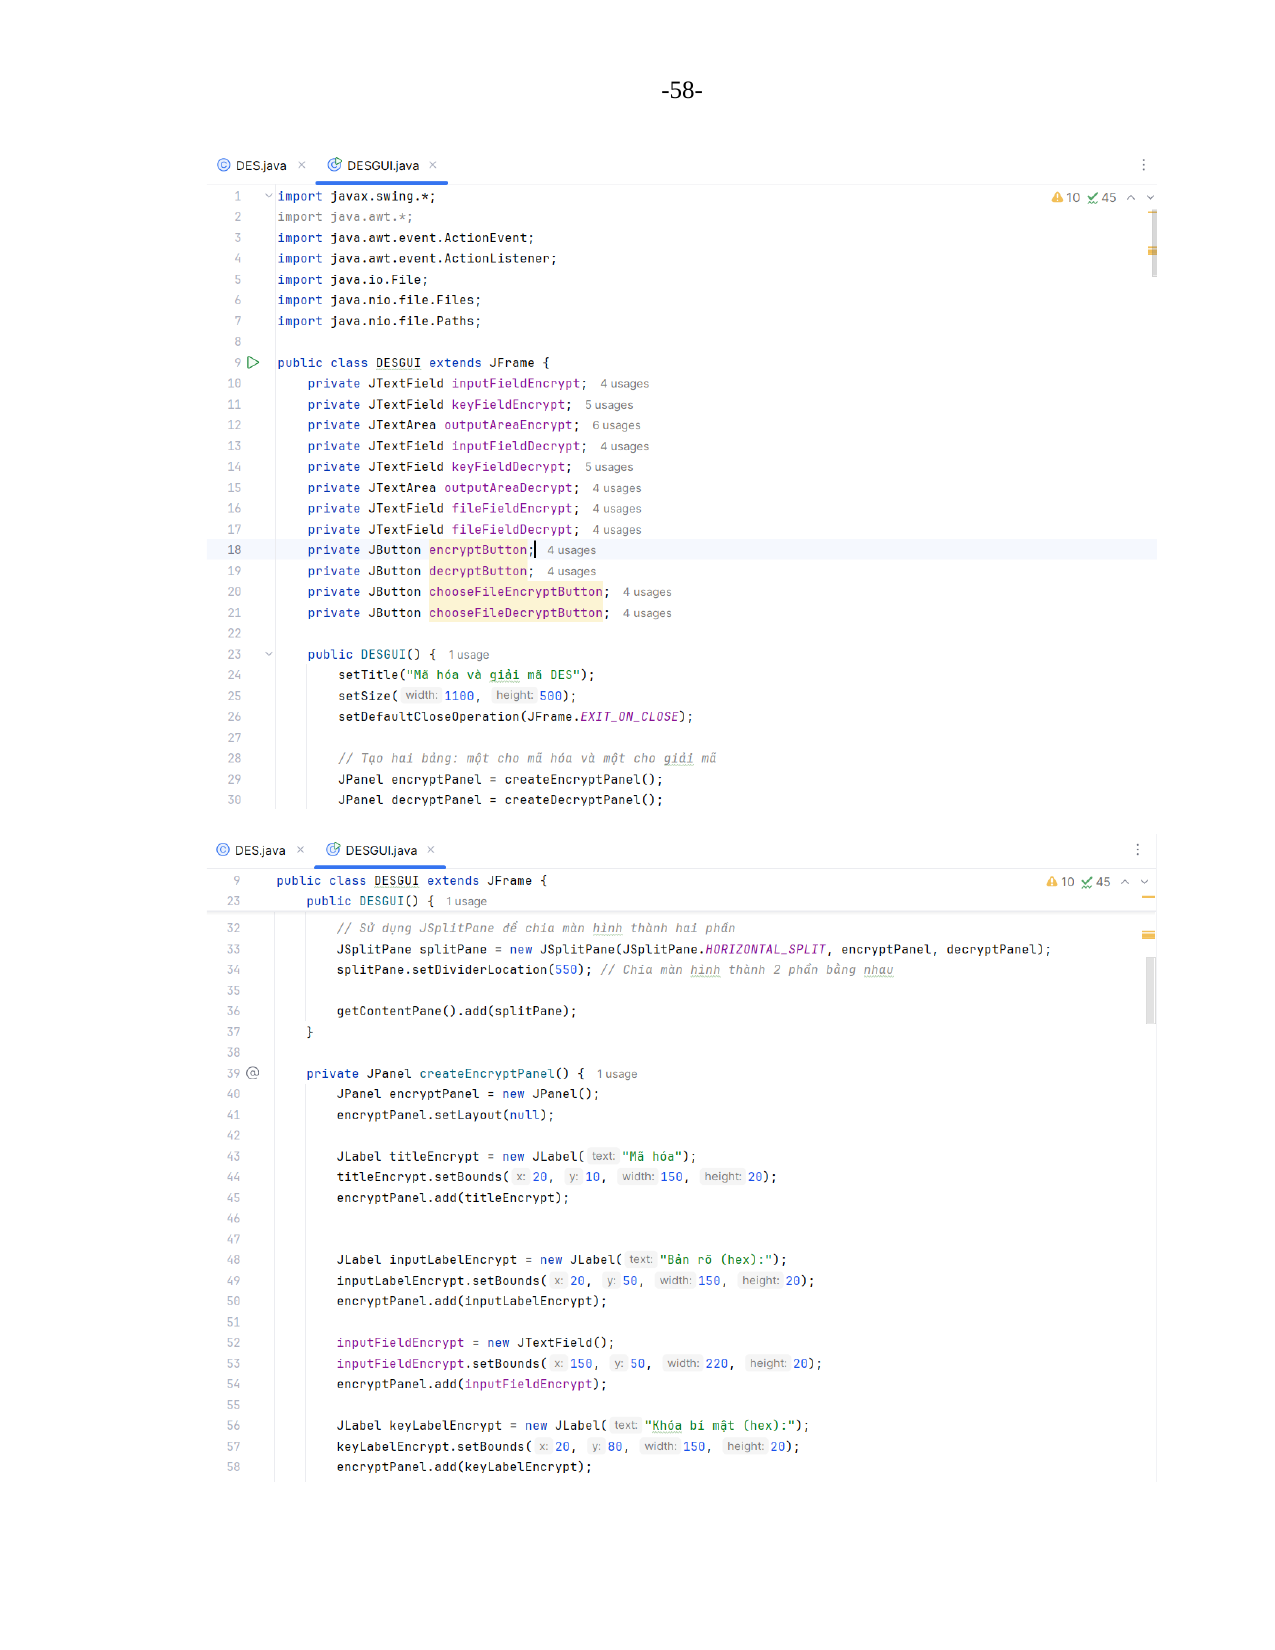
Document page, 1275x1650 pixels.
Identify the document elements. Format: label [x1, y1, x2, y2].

picture [206, 834, 1157, 1482]
picture [206, 147, 1157, 809]
